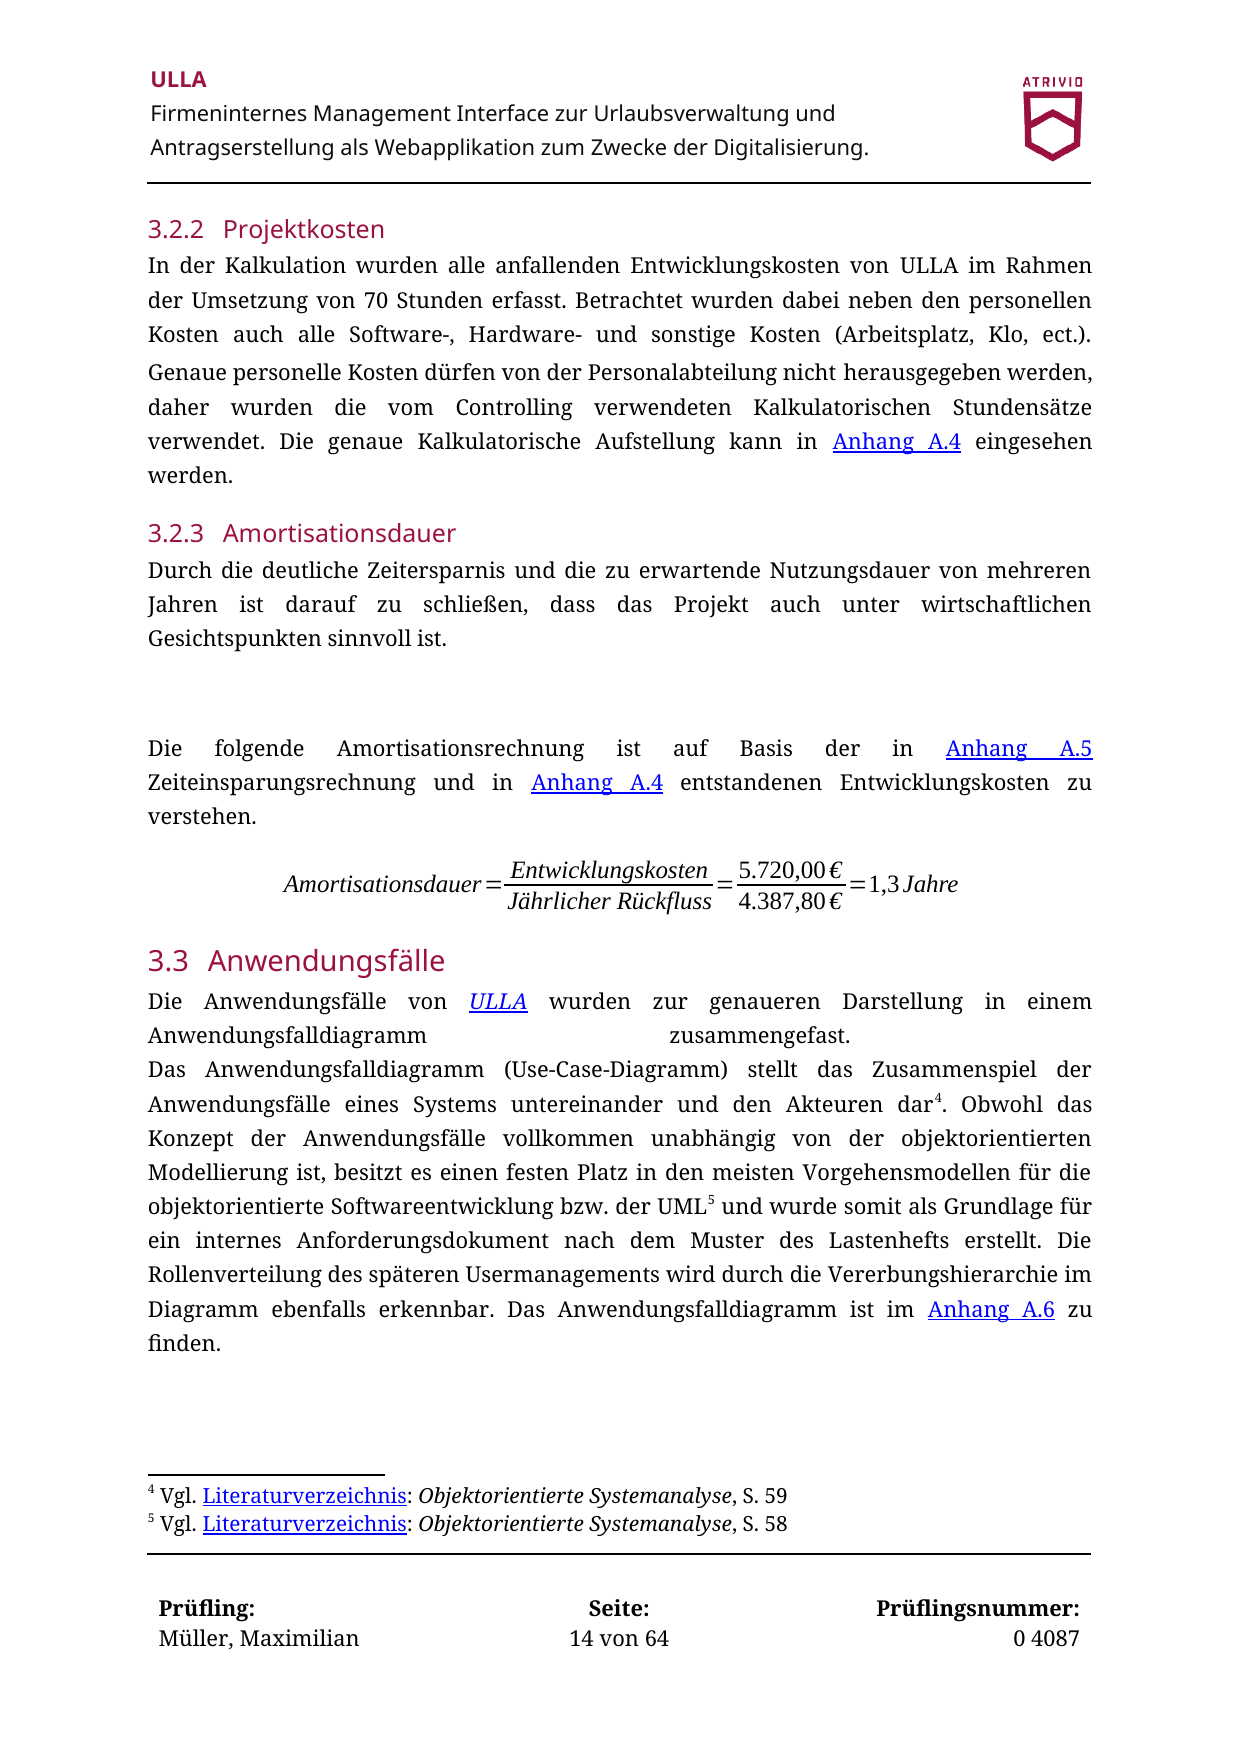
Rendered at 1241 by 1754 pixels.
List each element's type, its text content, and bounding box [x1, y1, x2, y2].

subtitle Projektkosten [148, 211, 1093, 245]
text Die Anwendungsfälle von ULLA wurden zur genaueren Darstellung in einem Anwendungsfalldiagramm zusammengefast. Das Anwendungsfalldiagramm (Use-Case-Diagramm) stellt das Zusammenspiel der Anwendungsfälle eines Systems untereinander und den Akteuren dar. Obwohl das Konzept der Anwendungsfälle vollkommen unabhängig von der objektorientierten Modellierung ist, besitzt es einen festen Platz in den meisten Vorgehensmodellen für die objektorientierte Softwareentwicklung bzw. der UML und wurde somit als Grundlage für ein internes Anforderungsdokument nach dem Muster des Lastenhefts erstellt. Die Rollenverteilung des späteren Usermanagements wird durch die Vererbungshierarchie im Diagramm ebenfalls erkennbar. Das Anwendungsfalldiagramm ist im Anhang A.6 zu finden. [148, 986, 1093, 1357]
subtitle Anwendungsfälle [148, 940, 1093, 980]
picture [1013, 67, 1092, 171]
subtitle Amortisationsdauer [148, 515, 1093, 549]
text In der Kalkulation wurden alle anfallenden Entwicklungskosten von ULLA im Rahmen der Umsetzung von 70 Stunden erfasst. Betrachtet wurden dabei neben den personellen Kosten auch alle Software-, Hardware- und sonstige Kosten (Arbeitsplatz, Klo, ect.). Genaue personelle Kosten dürfen von der Personalabteilung nicht herausgegeben werden, daher wurden die vom Controlling verwendeten Kalkulatorischen Stundensätze verwendet. Die genaue Kalkulatorische Aufstellung kann in Anhang A.4 eingesehen werden. [148, 250, 1093, 490]
text Durch die deutliche Zeitersparnis und die zu erwartende Nutzungsdauer von mehreren Jahren ist darauf zu schließen, dass das Projekt auch unter wirtschaftlichen Gesichtspunkten sinnvoll ist. [148, 554, 1093, 653]
text Die folgende Amortisationsrechnung ist auf Basis der in Anhang A.5 Zeiteinsparungsrechnung und in Anhang A.4 entstandenen Entwicklungskosten zu verstehen. [148, 733, 1093, 831]
